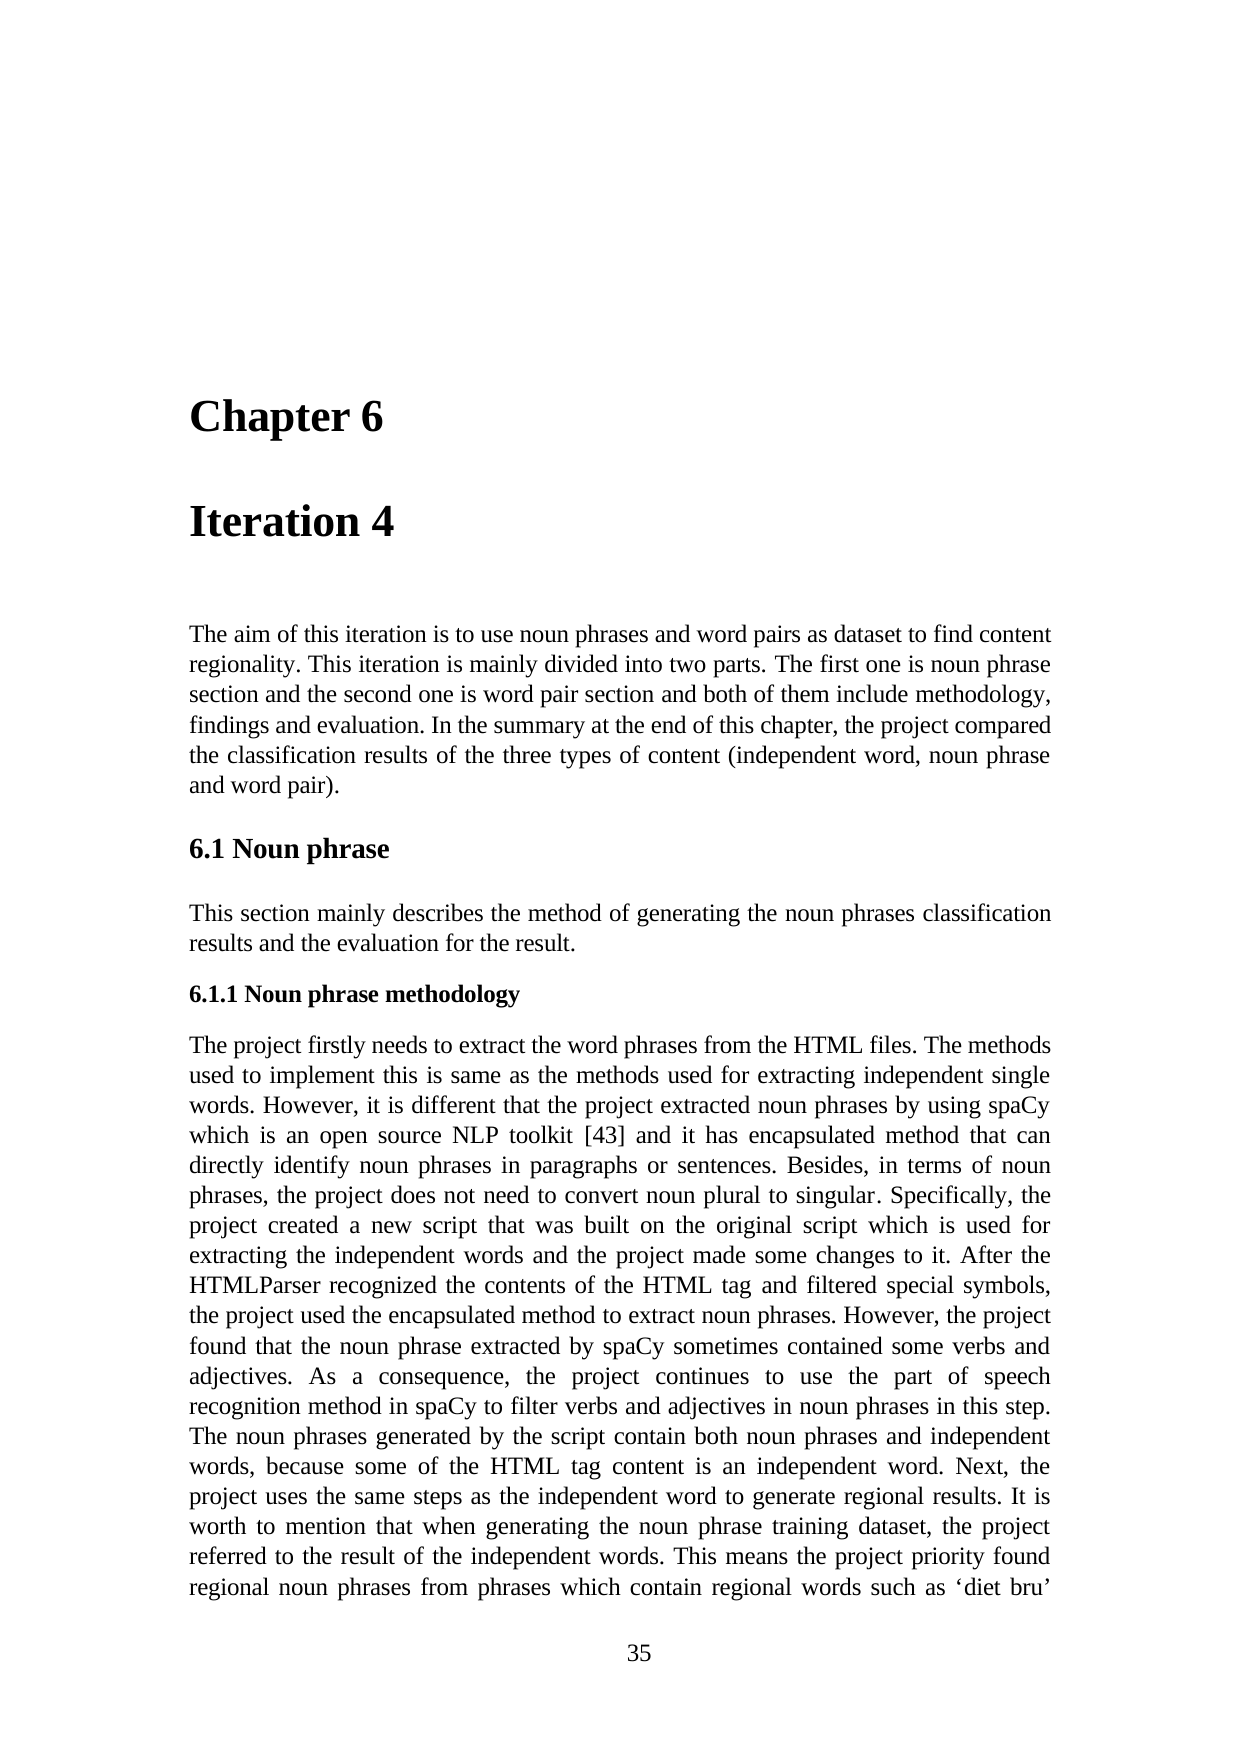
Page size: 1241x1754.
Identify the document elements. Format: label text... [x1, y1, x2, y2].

subtitle Noun phrase [189, 831, 1051, 865]
text This section mainly describes the method of generating the noun phrases classification results and the evaluation for the result. [189, 898, 1051, 957]
subtitle Iteration 4 [189, 388, 1051, 546]
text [189, 1030, 1051, 1600]
subtitle Noun phrase methodology [189, 979, 1051, 1007]
text The aim of this iteration is to use noun phrases and word pairs as dataset to find content regionality. This iteration is mainly divided into two parts. The first one is noun phrase section and the second one is word pair section and both of them include methodology, findings and evaluation. In the summary at the end of this chapter, the project compared the classification results of the three types of content (independent word, noun phrase and word pair). [189, 619, 1051, 799]
